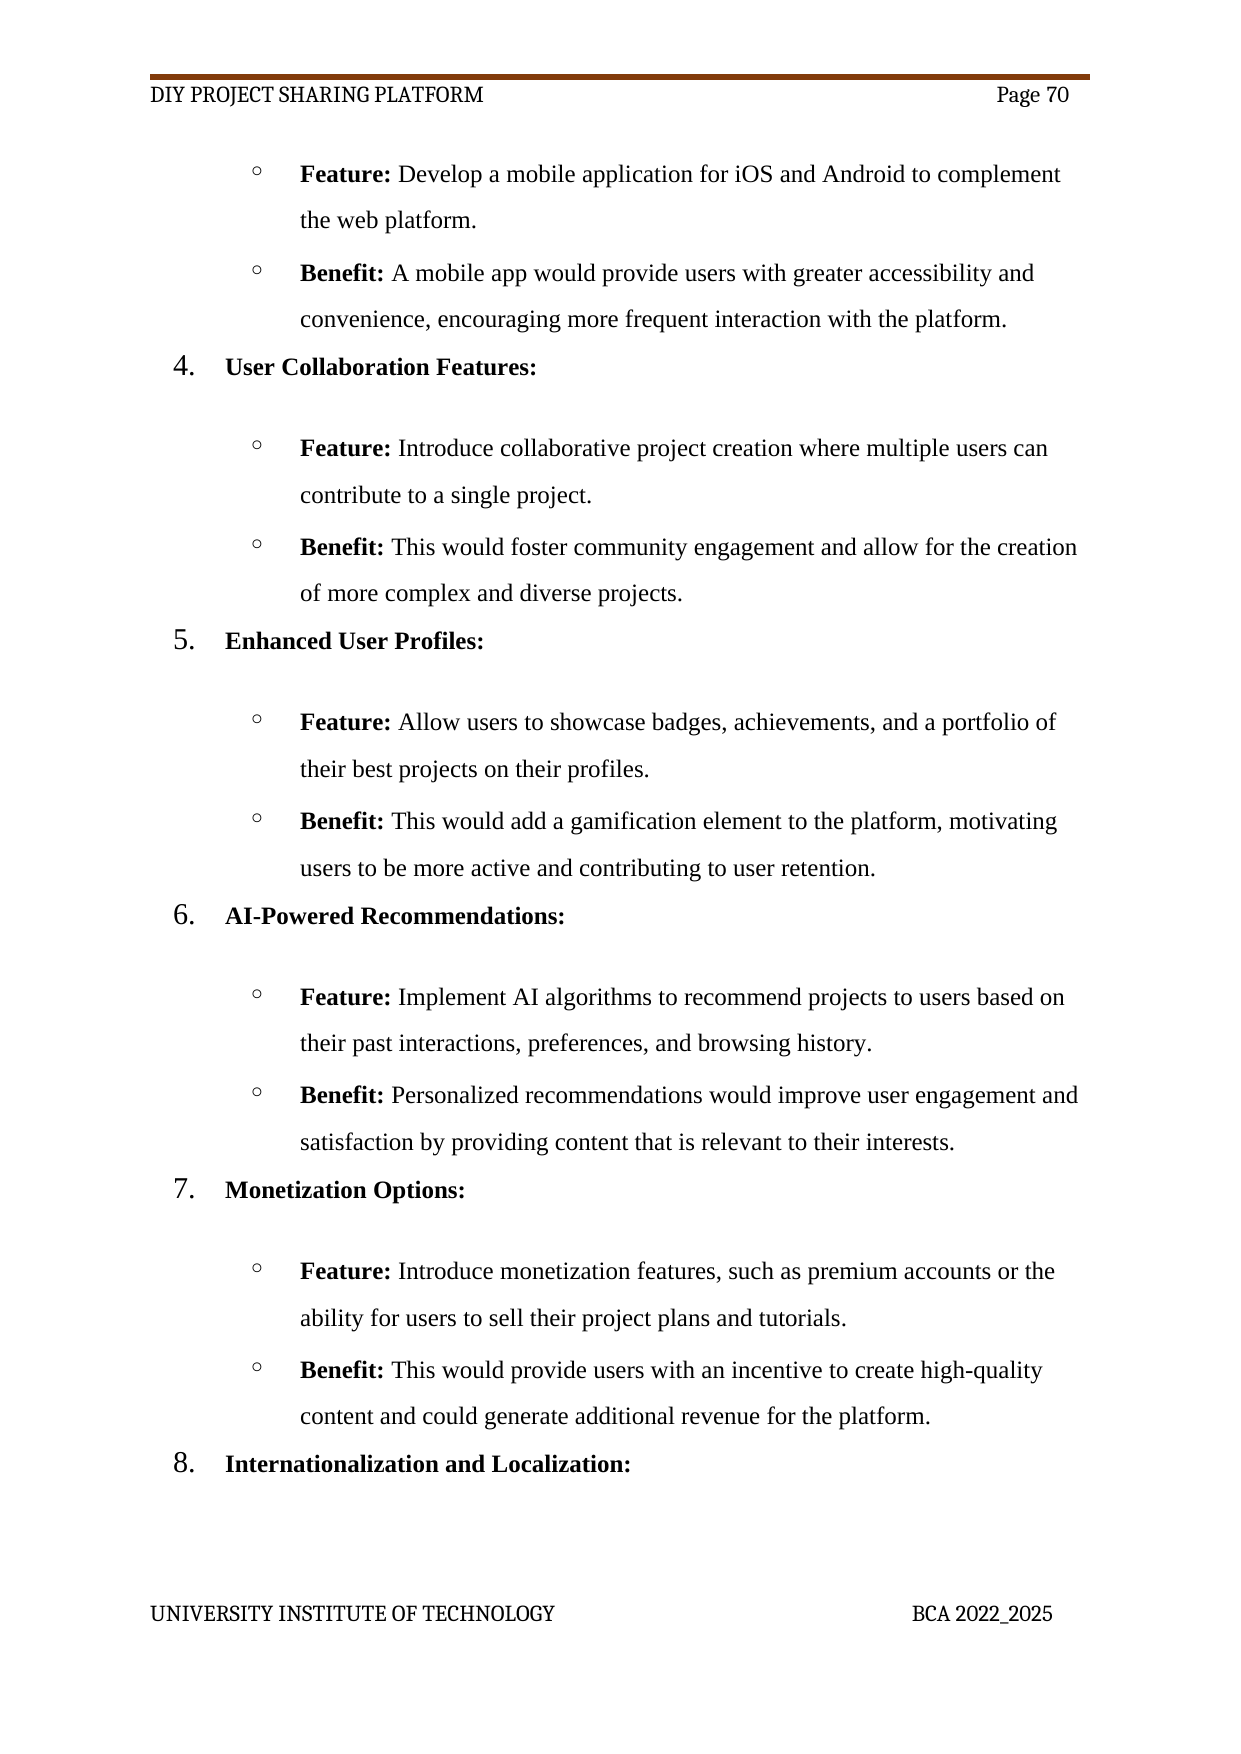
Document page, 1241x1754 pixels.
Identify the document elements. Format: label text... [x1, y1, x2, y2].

list Benefit: This would add a gamification element to the platform, motivating users to be more active and contributing to user retention. [248, 797, 1090, 881]
list Feature: Allow users to showcase badges, achievements, and a portfolio of their best projects on their profiles. [248, 698, 1090, 783]
list Feature: Introduce monetization features, such as premium accounts or the ability for users to sell their project plans and tutorials. [248, 1247, 1090, 1331]
list AI-Powered Recommendations: [173, 896, 1090, 931]
list Feature: Develop a mobile application for iOS and Android to complement the web platform. [248, 150, 1090, 234]
list Benefit: This would provide users with an incentive to create high-quality content and could generate additional revenue for the platform. [248, 1346, 1090, 1430]
list Benefit: A mobile app would provide users with greater accessibility and convenience, encouraging more frequent interaction with the platform. [248, 249, 1090, 333]
list Monetization Options: [173, 1170, 1090, 1205]
list Feature: Introduce collaborative project creation where multiple users can contribute to a single project. [248, 424, 1090, 508]
list Feature: Implement AI algorithms to recommend projects to users based on their past interactions, preferences, and browsing history. [248, 973, 1090, 1057]
list User Collaboration Features: [173, 347, 1090, 382]
list Benefit: This would foster community engagement and allow for the creation of more complex and diverse projects. [248, 523, 1090, 607]
list Internationalization and Localization: [173, 1444, 1090, 1479]
list Benefit: Personalized recommendations would improve user engagement and satisfaction by providing content that is relevant to their interests. [248, 1071, 1090, 1156]
list Enhanced User Profiles: [173, 622, 1090, 656]
